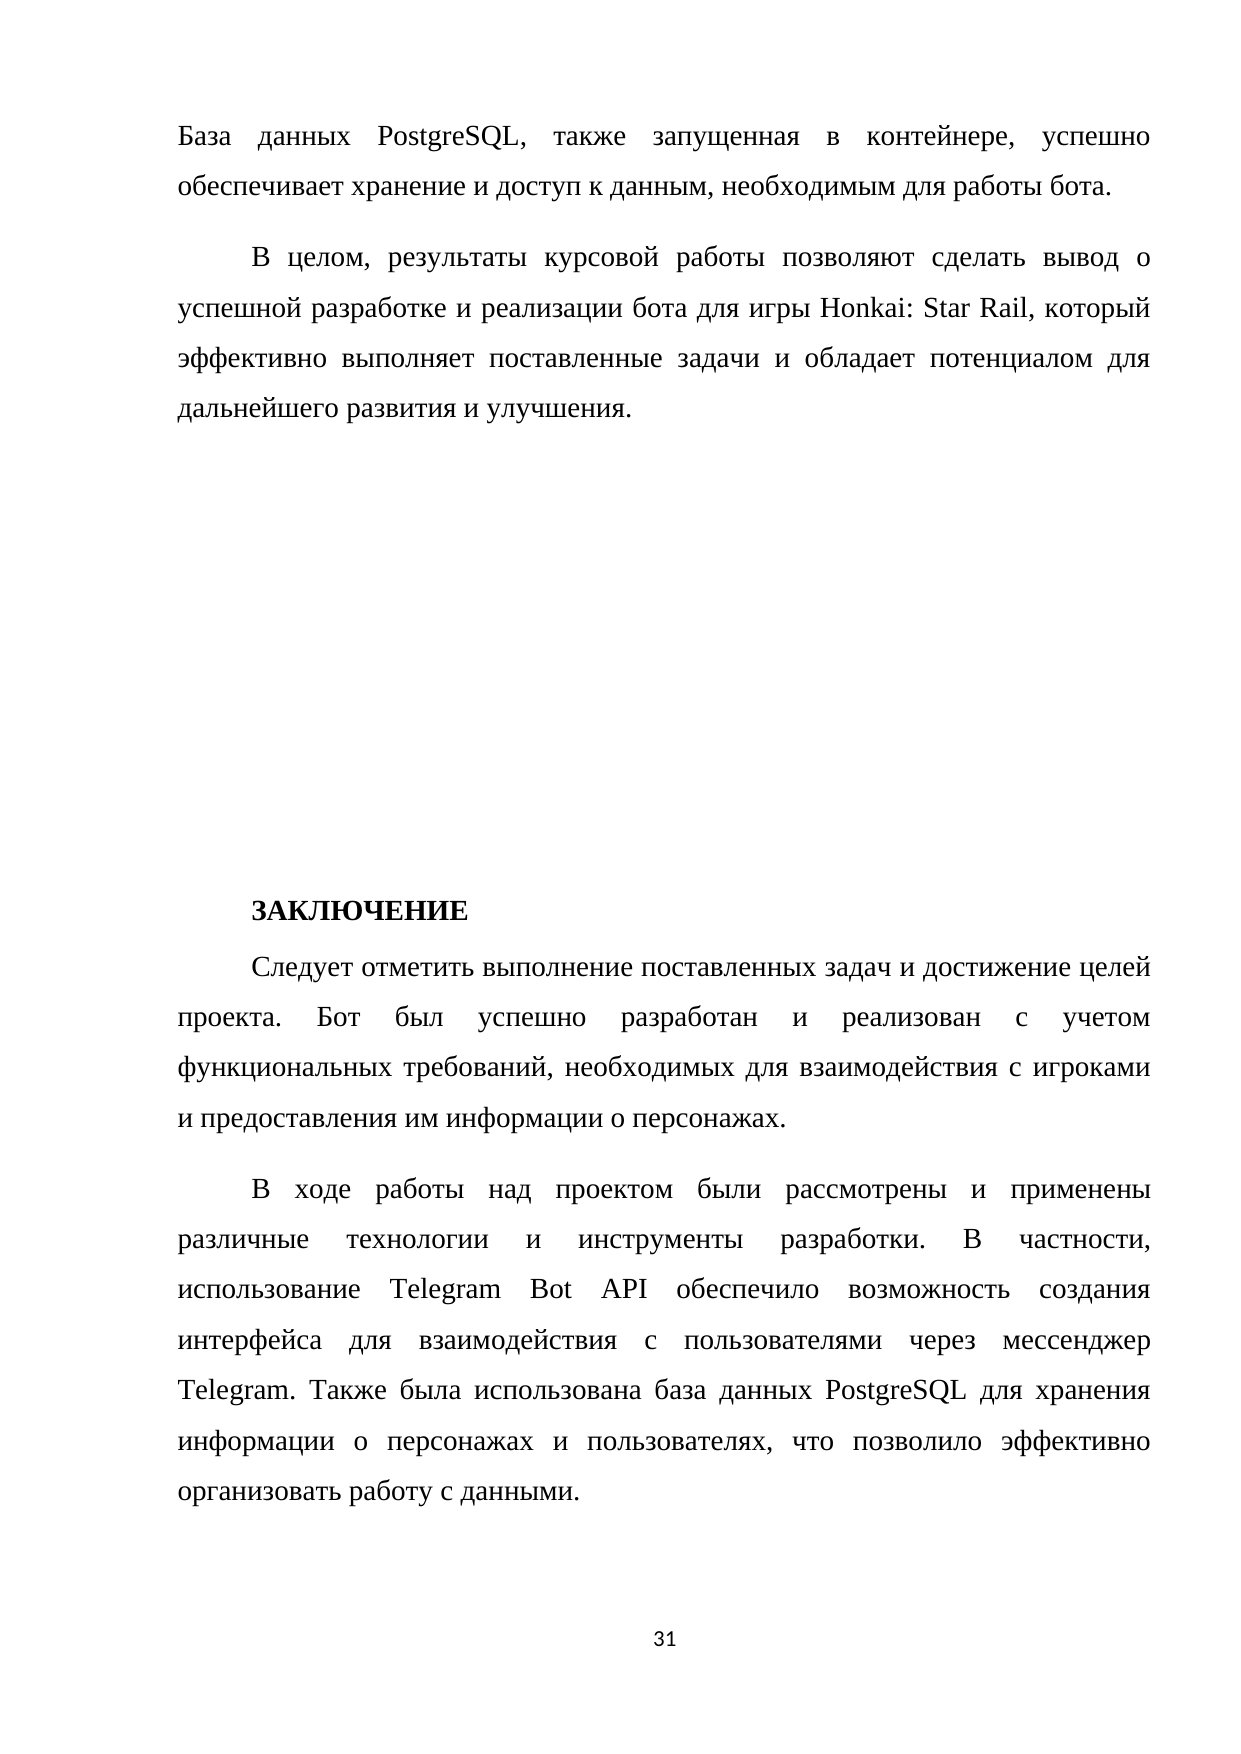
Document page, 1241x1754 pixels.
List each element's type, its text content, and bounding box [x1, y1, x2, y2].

text В ходе работы над проектом были рассмотрены и применены различные технологии и инструменты разработки. В частности, использование Telegram Bot API обеспечило возможность создания интерфейса для взаимодействия с пользователями через мессенджер Telegram. Также была использована база данных PostgreSQL для хранения информации о персонажах и пользователях, что позволило эффективно организовать работу с данными. [177, 1171, 1152, 1506]
subtitle ЗАКЛЮЧЕНИЕ [177, 893, 1152, 926]
text Следует отметить выполнение поставленных задач и достижение целей проекта. Бот был успешно разработан и реализован с учетом функциональных требований, необходимых для взаимодействия с игроками и предоставления им информации о персонажах. [177, 949, 1152, 1133]
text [177, 118, 1152, 202]
text В целом, результаты курсовой работы позволяют сделать вывод о успешной разработке и реализации бота для игры Honkai: Star Rail, который эффективно выполняет поставленные задачи и обладает потенциалом для дальнейшего развития и улучшения. [177, 239, 1152, 424]
